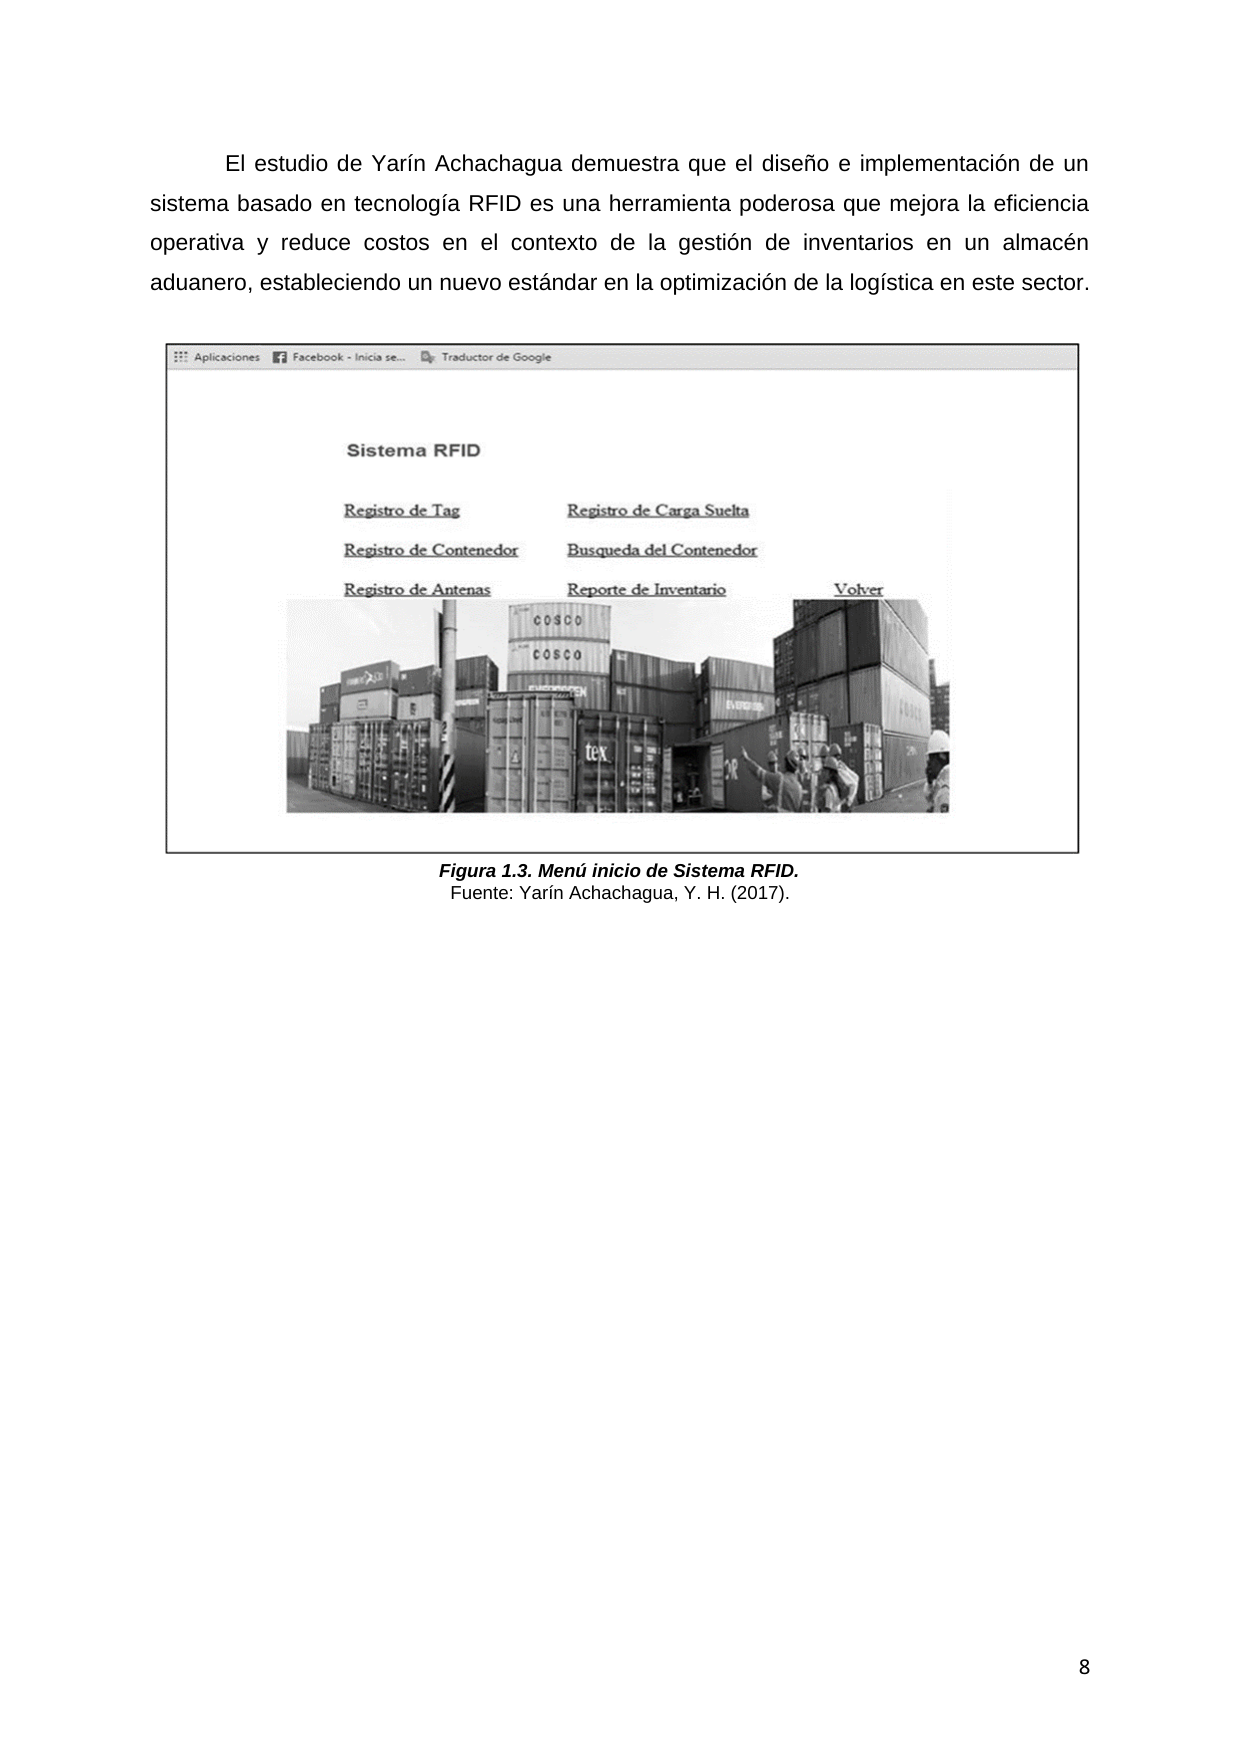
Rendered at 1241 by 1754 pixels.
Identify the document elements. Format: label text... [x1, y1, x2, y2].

text El estudio de Yarín Achachagua demuestra que el diseño e implementación de un sistema basado en tecnología RFID es una herramienta poderosa que mejora la eficiencia operativa y reduce costos en el contexto de la gestión de inventarios en un almacén aduanero, estableciendo un nuevo estándar en la optimización de la logística en este sector. [150, 150, 1090, 295]
text Fuente: Yarín Achachagua, Y. H. (2017). [150, 882, 1090, 903]
text Figura 1.3. Menú inicio de Sistema RFID. [150, 860, 1090, 882]
picture [150, 332, 1091, 860]
